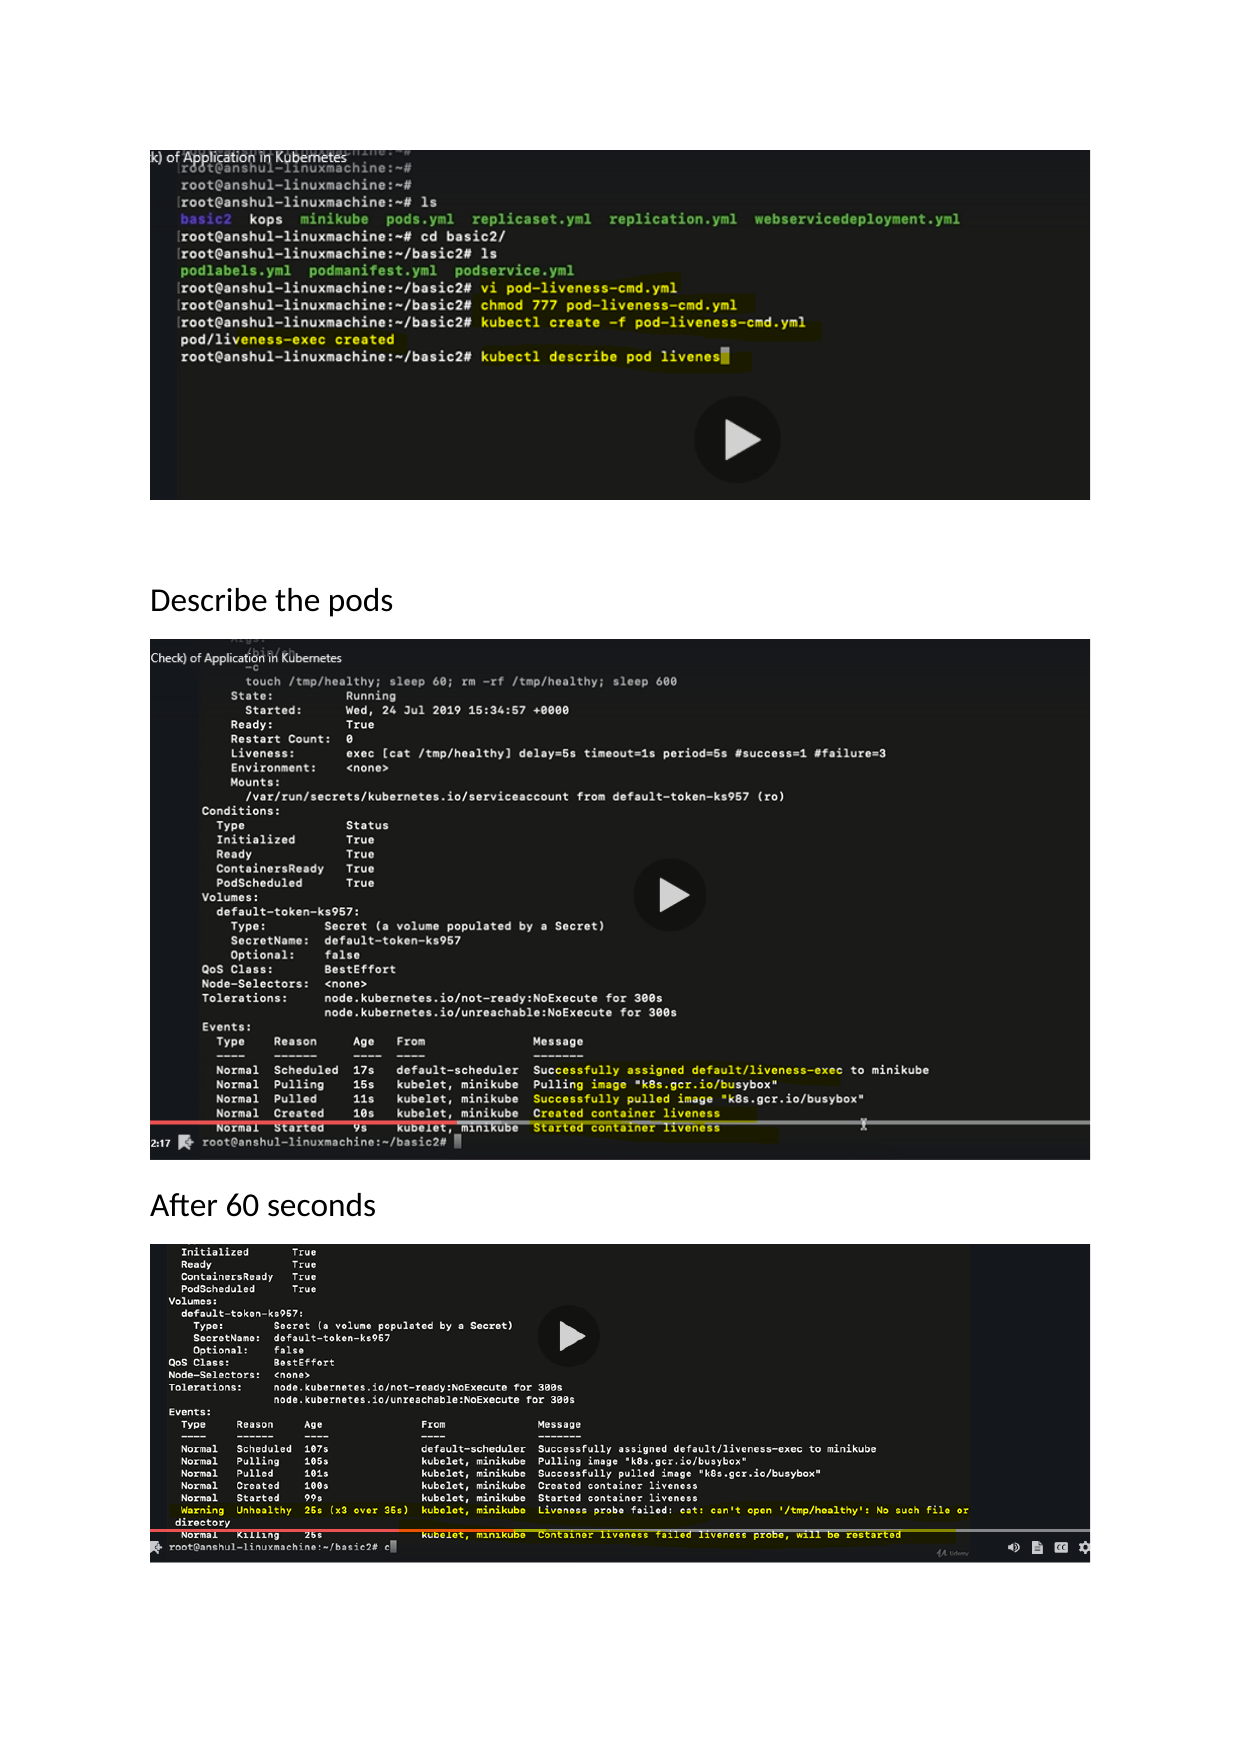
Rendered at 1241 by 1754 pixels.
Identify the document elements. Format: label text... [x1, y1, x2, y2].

picture [150, 1244, 1091, 1575]
picture [150, 639, 1091, 1166]
picture [150, 150, 1091, 500]
text After 60 seconds [150, 1184, 1090, 1225]
text Describe the pods [150, 579, 1090, 619]
